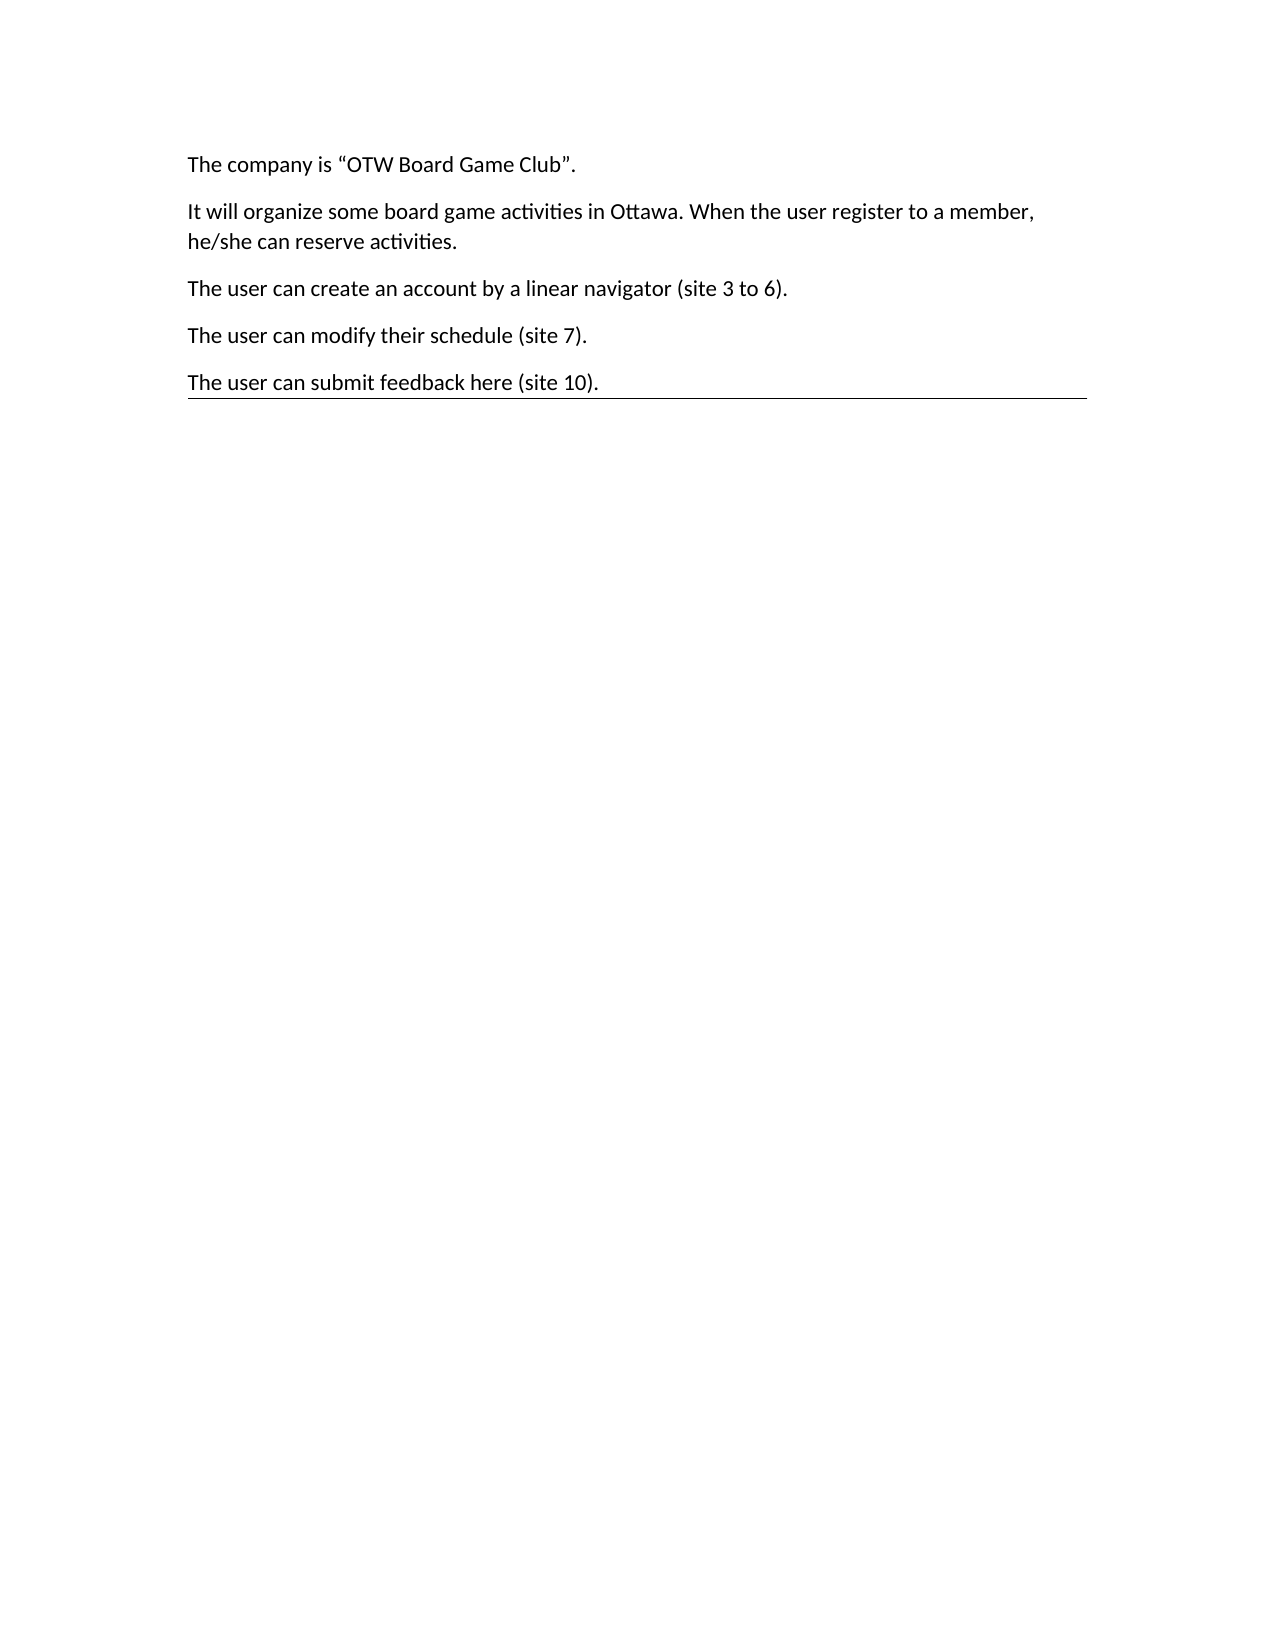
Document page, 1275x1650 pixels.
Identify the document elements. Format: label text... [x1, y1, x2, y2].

text The user can create an account by a linear navigator (site 3 to 6). [187, 274, 1087, 302]
text The company is “OTW Board Game Club”. [187, 150, 1087, 178]
text The user can submit feedback here (site 10). [187, 368, 1087, 399]
text It will organize some board game activities in Ottawa. When the user register to a member, he/she can reserve activities. [187, 197, 1087, 255]
text The user can modify their schedule (site 7). [187, 321, 1087, 349]
